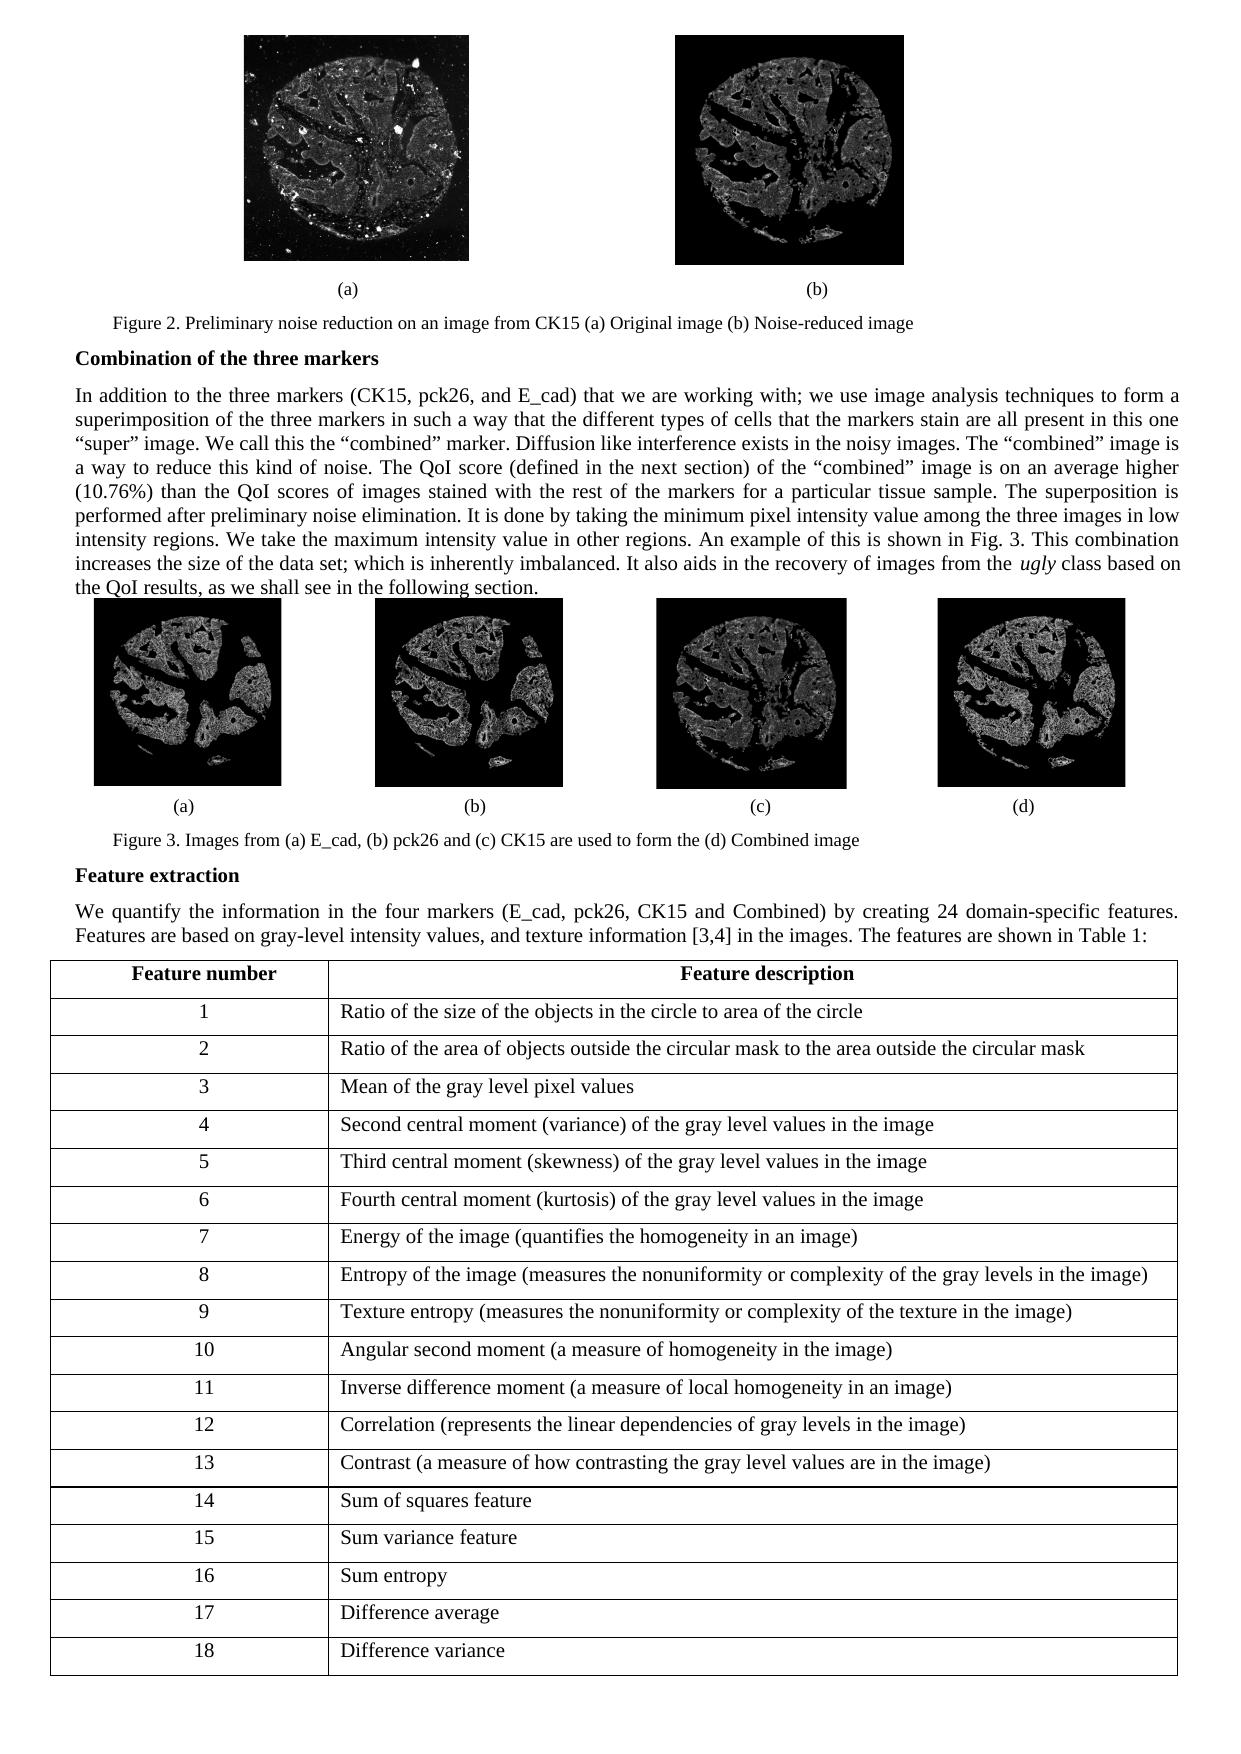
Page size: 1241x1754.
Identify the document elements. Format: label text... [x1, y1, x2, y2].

text Figure 2. Preliminary noise reduction on an image from CK15 (a) Original image (b) Noise-reduced image [112, 312, 1181, 334]
table_cell 17 [51, 1600, 328, 1637]
table_header Feature description [329, 961, 1177, 998]
table_cell Correlation (represents the linear dependencies of gray levels in the image) [329, 1412, 1177, 1449]
text (a) (b) [75, 278, 1181, 300]
table_cell 16 [51, 1563, 328, 1599]
table_cell Angular second moment (a measure of homogeneity in the image) [329, 1337, 1177, 1374]
table_cell Difference average [329, 1600, 1177, 1637]
table_cell 2 [51, 1036, 328, 1073]
table_cell 15 [51, 1525, 328, 1562]
table_cell 13 [51, 1450, 328, 1486]
picture [375, 599, 563, 787]
picture [243, 35, 469, 261]
table_cell Mean of the gray level pixel values [329, 1074, 1177, 1110]
table_cell Fourth central moment (kurtosis) of the gray level values in the image [329, 1187, 1177, 1223]
table_cell Sum entropy [329, 1563, 1177, 1599]
table_cell 11 [51, 1375, 328, 1411]
table_cell 8 [51, 1262, 328, 1298]
table_cell Ratio of the area of objects outside the circular mask to the area outside the circular mask [329, 1036, 1177, 1073]
table_cell 18 [51, 1638, 328, 1674]
table_cell 6 [51, 1187, 328, 1223]
table_header Feature number [51, 961, 328, 998]
table_cell Sum variance feature [329, 1525, 1177, 1562]
text (a) (b) (c) (d) [112, 795, 1181, 816]
picture [675, 35, 904, 265]
table_cell 4 [51, 1111, 328, 1148]
table_cell Difference variance [329, 1638, 1177, 1674]
text Combination of the three markers [75, 346, 1181, 370]
table_cell Ratio of the size of the objects in the circle to area of the circle [329, 999, 1177, 1035]
table_cell 5 [51, 1149, 328, 1186]
table_cell Inverse difference moment (a measure of local homogeneity in an image) [329, 1375, 1177, 1411]
picture [93, 599, 282, 786]
text We quantify the information in the four markers (E_cad, pck26, CK15 and Combined) by creating 24 domain-specific features. Features are based on gray-level intensity values, and texture information [3,4] in the images. The features are shown in Table 1: [75, 899, 1181, 947]
table_cell Second central moment (variance) of the gray level values in the image [329, 1111, 1177, 1148]
text Feature extraction [75, 863, 1181, 887]
table_cell Sum of squares feature [329, 1488, 1177, 1524]
table_cell 10 [51, 1337, 328, 1374]
table_cell 12 [51, 1412, 328, 1449]
table_cell 7 [51, 1224, 328, 1261]
table_cell Texture entropy (measures the nonuniformity or complexity of the texture in the image) [329, 1300, 1177, 1336]
table_cell 1 [51, 999, 328, 1035]
picture [656, 599, 847, 789]
table_cell 14 [51, 1488, 328, 1524]
table_cell Energy of the image (quantifies the homogeneity in an image) [329, 1224, 1177, 1261]
table_cell Entropy of the image (measures the nonuniformity or complexity of the gray levels in the image) [329, 1262, 1177, 1298]
table_cell Contrast (a measure of how contrasting the gray level values are in the image) [329, 1450, 1177, 1486]
table_cell 3 [51, 1074, 328, 1110]
text In addition to the three markers (CK15, pck26, and E_cad) that we are working with; we use image analysis techniques to form a superimposition of the three markers in such a way that the different types of cells that the markers stain are all present in this one “super” image. We call this the “combined” marker. Diffusion like interference exists in the noisy images. The “combined” image is a way to reduce this kind of noise. The QoI score (defined in the next section) of the “combined” image is on an average higher (10.76%) than the QoI scores of images stained with the rest of the markers for a particular tissue sample. The superposition is performed after preliminary noise elimination. It is done by taking the minimum pixel intensity value among the three images in low intensity regions. We take the maximum intensity value in other regions. An example of this is shown in Fig. 3. This combination increases the size of the data set; which is inherently imbalanced. It also aids in the recovery of images from the ugly class based on the QoI results, as we shall see in the following section. [75, 383, 1181, 599]
picture [937, 599, 1126, 787]
table_cell 9 [51, 1300, 328, 1336]
table_cell Third central moment (skewness) of the gray level values in the image [329, 1149, 1177, 1186]
text Figure 3. Images from (a) E_cad, (b) pck26 and (c) CK15 are used to form the (d) Combined image [112, 829, 1181, 850]
